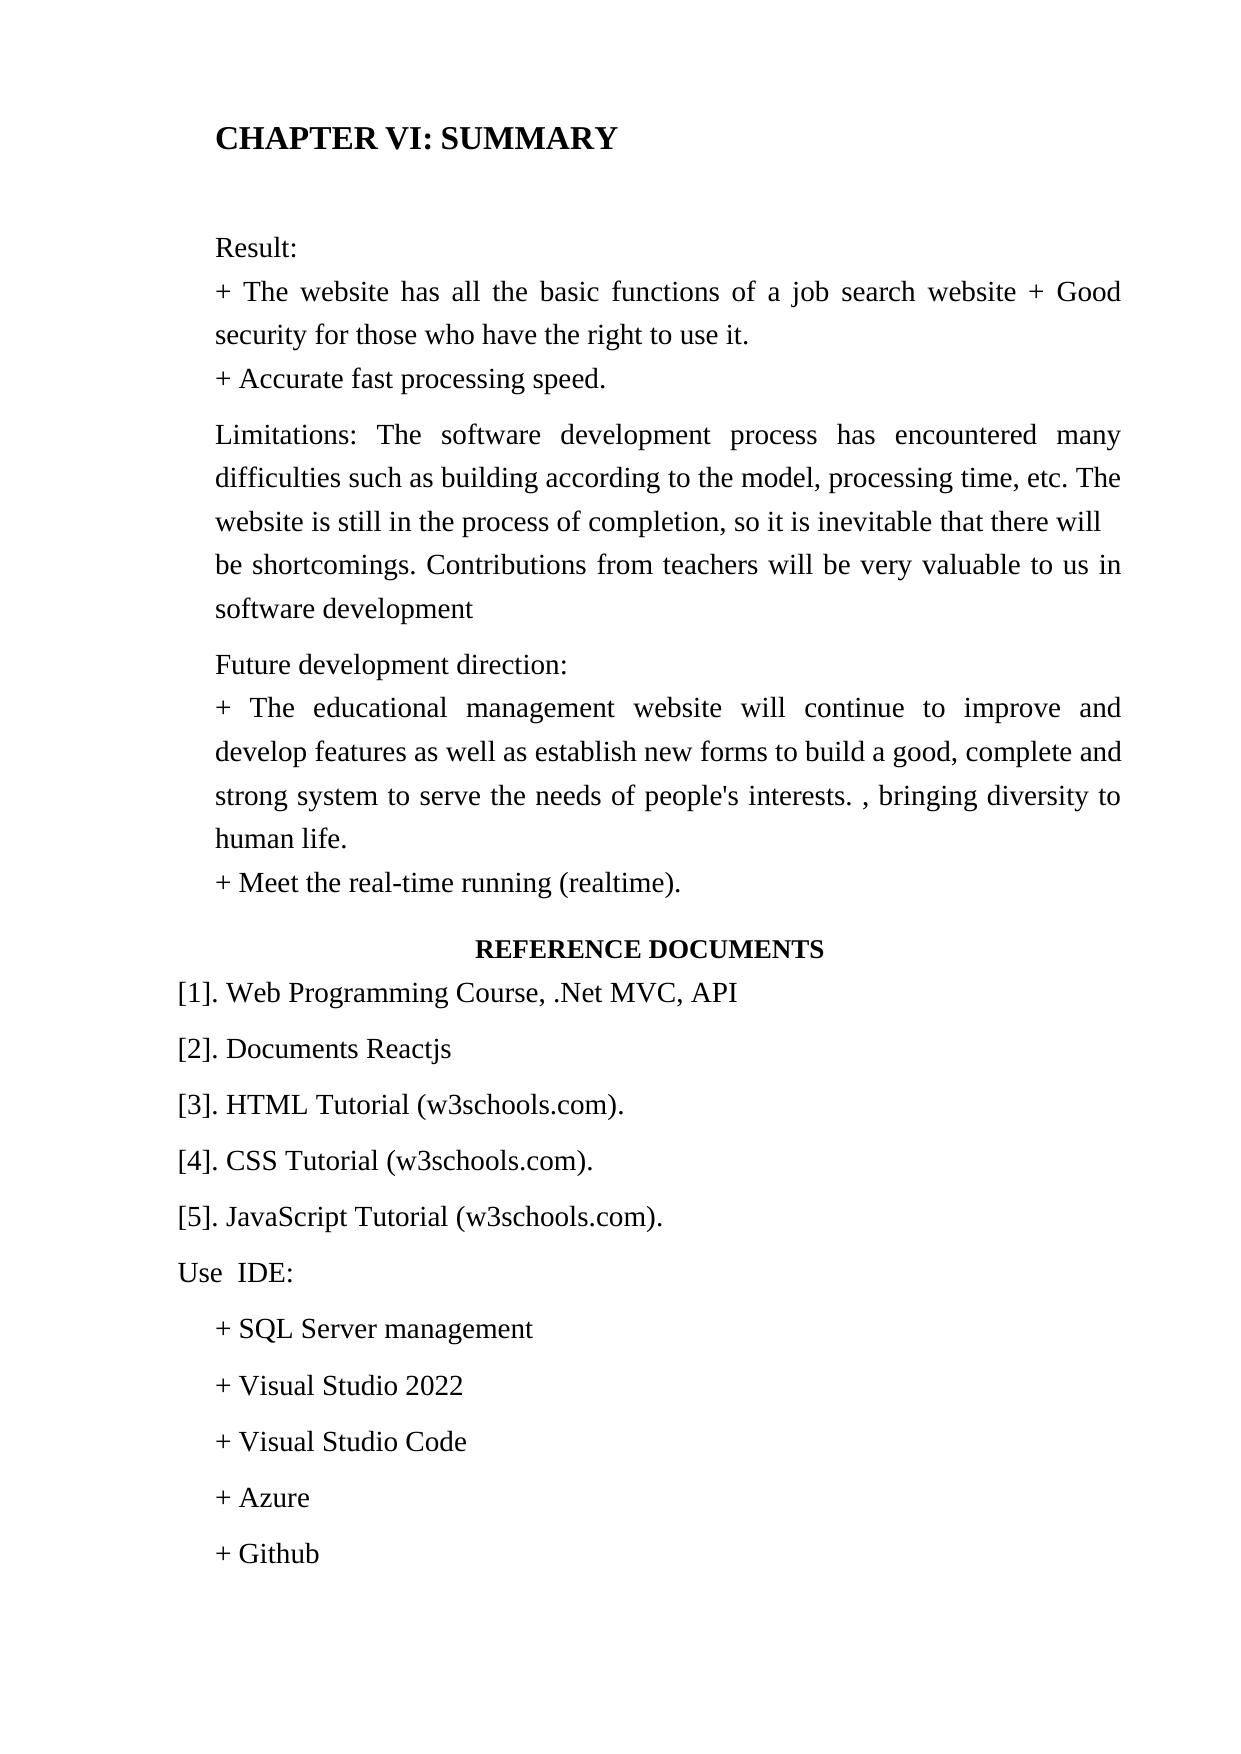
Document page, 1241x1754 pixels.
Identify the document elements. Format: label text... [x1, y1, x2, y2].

text + Visual Studio Code [177, 1424, 1122, 1457]
text [4]. CSS Tutorial (w3schools.com). [177, 1143, 1122, 1177]
text [5]. JavaScript Tutorial (w3schools.com). [177, 1199, 1122, 1233]
text CHAPTER VI: SUMMARY [215, 118, 1122, 156]
text be shortcomings. Contributions from teachers will be very valuable to us in software development [215, 547, 1122, 624]
text [3]. HTML Tutorial (w3schools.com). [177, 1087, 1122, 1121]
text Limitations: The software development process has encountered many difficulties such as building according to the model, processing time, etc. The website is still in the process of completion, so it is inevitable that there will [215, 417, 1122, 537]
text + Github [177, 1536, 1122, 1569]
text [1]. Web Programming Course, .Net MVC, API [177, 975, 1122, 1009]
list + Meet the real-time running (realtime). [215, 865, 1122, 898]
list Future development direction: [215, 647, 1122, 681]
text + Visual Studio 2022 [177, 1368, 1122, 1401]
text + SQL Server management [177, 1312, 1122, 1345]
list + Accurate fast processing speed. [215, 361, 1122, 394]
text [2]. Documents Reactjs [177, 1031, 1122, 1065]
text Use IDE: [177, 1256, 1122, 1289]
list Result: [215, 230, 1122, 264]
subtitle REFERENCE DOCUMENTS [177, 933, 1122, 964]
list + The educational management website will continue to improve and develop features as well as establish new forms to build a good, complete and strong system to serve the needs of people's interests. , bringing diversity to human life. [215, 691, 1122, 855]
list + The website has all the basic functions of a job search website + Good security for those who have the right to use it. [215, 274, 1122, 351]
text + Azure [177, 1480, 1122, 1513]
